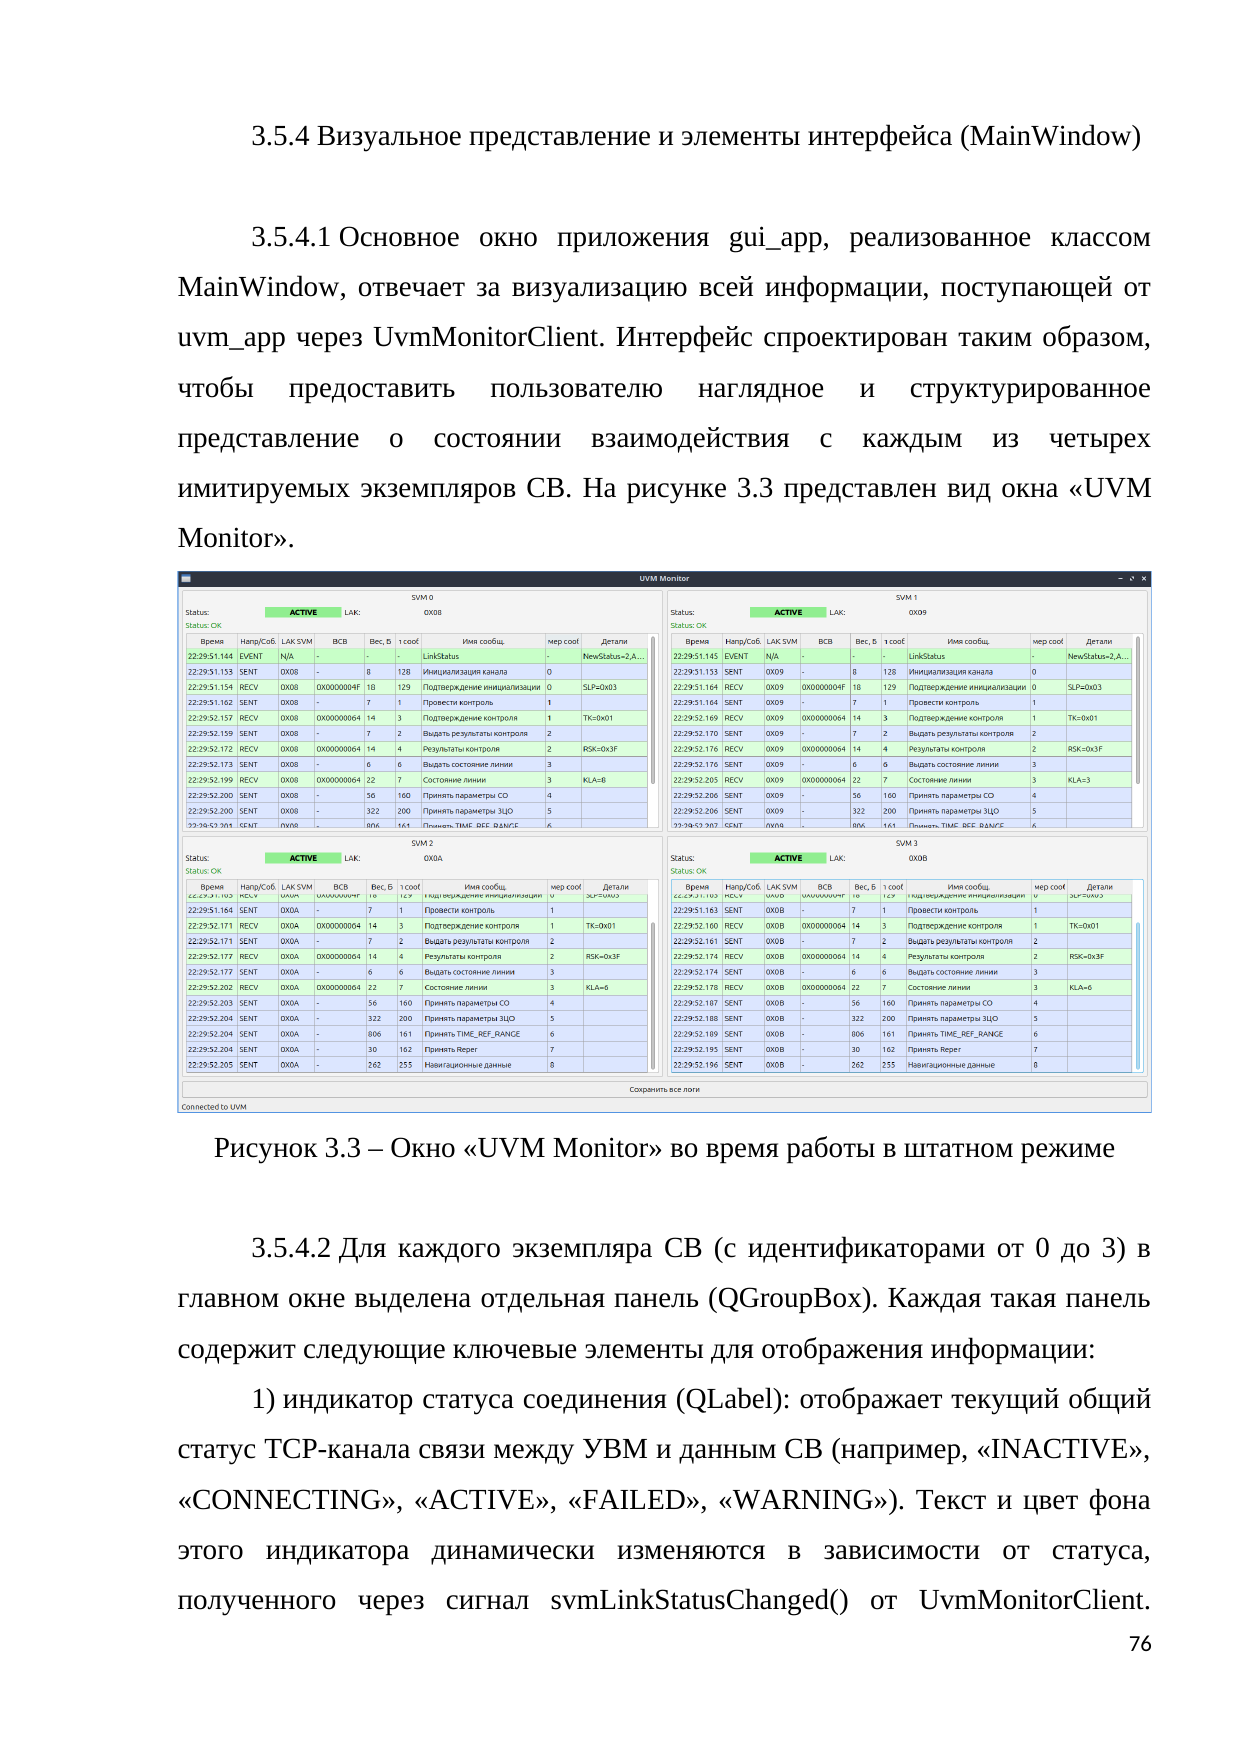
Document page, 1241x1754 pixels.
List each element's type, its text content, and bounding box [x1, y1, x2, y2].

text Визуальное представление и элементы интерфейса (MainWindow) [177, 118, 1152, 152]
picture [177, 571, 1152, 1113]
text Рисунок 3.3 – Окно «UVM Monitor» во время работы в штатном режиме [177, 1130, 1152, 1163]
text Для каждого экземпляра СВ (с идентификаторами от 0 до 3) в главном окне выделена отдельная панель (QGroupBox). Каждая такая панель содержит следующие ключевые элементы для отображения информации: [177, 1230, 1152, 1364]
text Основное окно приложения gui_app, реализованное классом MainWindow, отвечает за визуализацию всей информации, поступающей от uvm_app через UvmMonitorClient. Интерфейс спроектирован таким образом, чтобы предоставить пользователю наглядное и структурированное представление о состоянии взаимодействия с каждым из четырех имитируемых экземпляров СВ. На рисунке 3.3 представлен вид окна «UVM Monitor». [177, 219, 1152, 554]
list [177, 1381, 1152, 1616]
